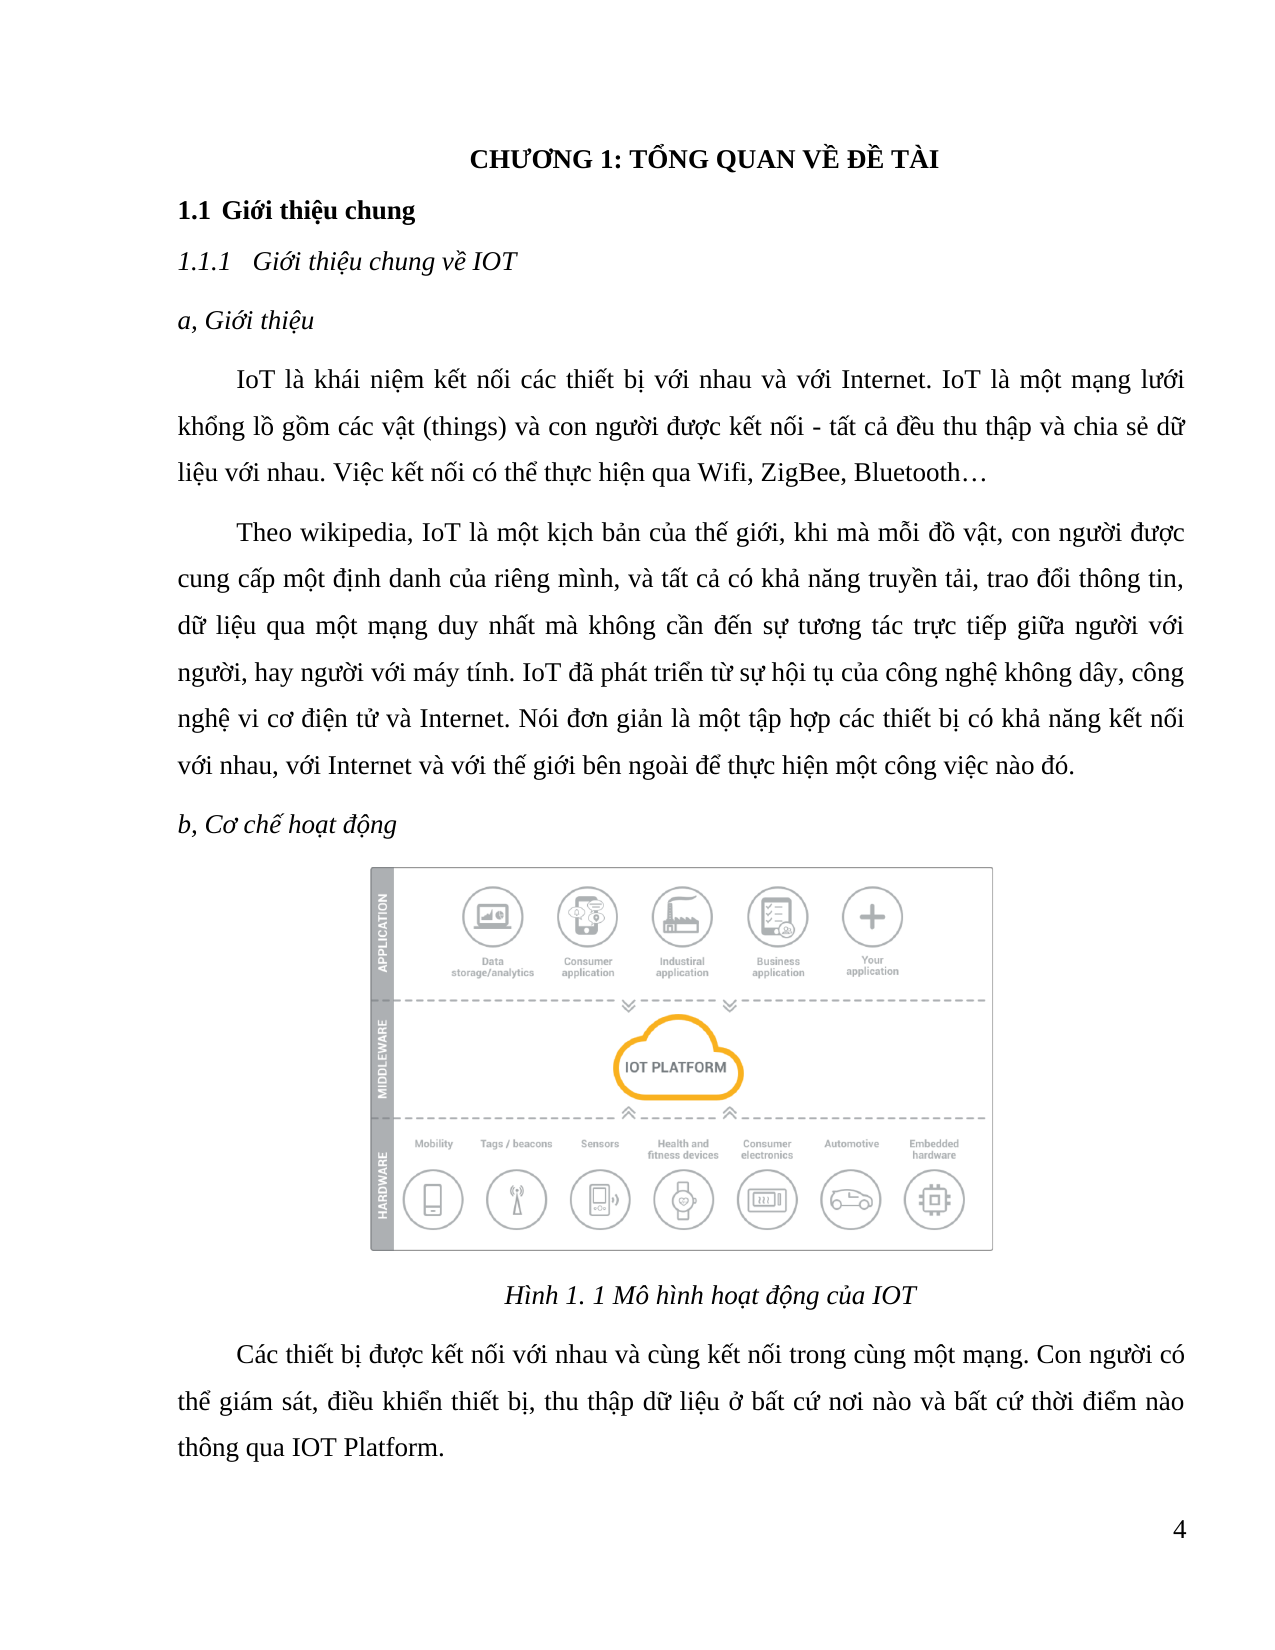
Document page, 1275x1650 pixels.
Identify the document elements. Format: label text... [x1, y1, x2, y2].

text b, Cơ chế hoạt động [177, 808, 1186, 839]
text a, Giới thiệu [177, 304, 1186, 335]
text Hình 1. 1 Mô hình hoạt động của IOT [177, 1279, 1186, 1310]
subtitle Giới thiệu chung về IOT [177, 245, 1186, 276]
subtitle CHƯƠNG 1: TỔNG QUAN VỀ ĐỀ TÀI [222, 143, 1186, 174]
picture [370, 867, 994, 1251]
text Theo wikipedia, IoT là một kịch bản của thế giới, khi mà mỗi đồ vật, con người được cung cấp một định danh của riêng mình, và tất cả có khả năng truyền tải, trao đổi thông tin, dữ liệu qua một mạng duy nhất mà không cần đến sự tương tác trực tiếp giữa người với người, hay người với máy tính. IoT đã phát triển từ sự hội tụ của công nghệ không dây, công nghệ vi cơ điện tử và Internet. Nói đơn giản là một tập hợp các thiết bị có khả năng kết nối với nhau, với Internet và với thế giới bên ngoài để thực hiện một công việc nào đó. [177, 516, 1186, 780]
text IoT là khái niệm kết nối các thiết bị với nhau và với Internet. IoT là một mạng lưới khổng lồ gồm các vật (things) và con người được kết nối - tất cả đều thu thập và chia sẻ dữ liệu với nhau. Việc kết nối có thể thực hiện qua Wifi, ZigBee, Bluetooth… [177, 363, 1186, 488]
text Các thiết bị được kết nối với nhau và cùng kết nối trong cùng một mạng. Con người có thể giám sát, điều khiển thiết bị, thu thập dữ liệu ở bất cứ nơi nào và bất cứ thời điểm nào thông qua IOT Platform. [177, 1338, 1186, 1462]
subtitle Giới thiệu chung [177, 194, 1186, 225]
